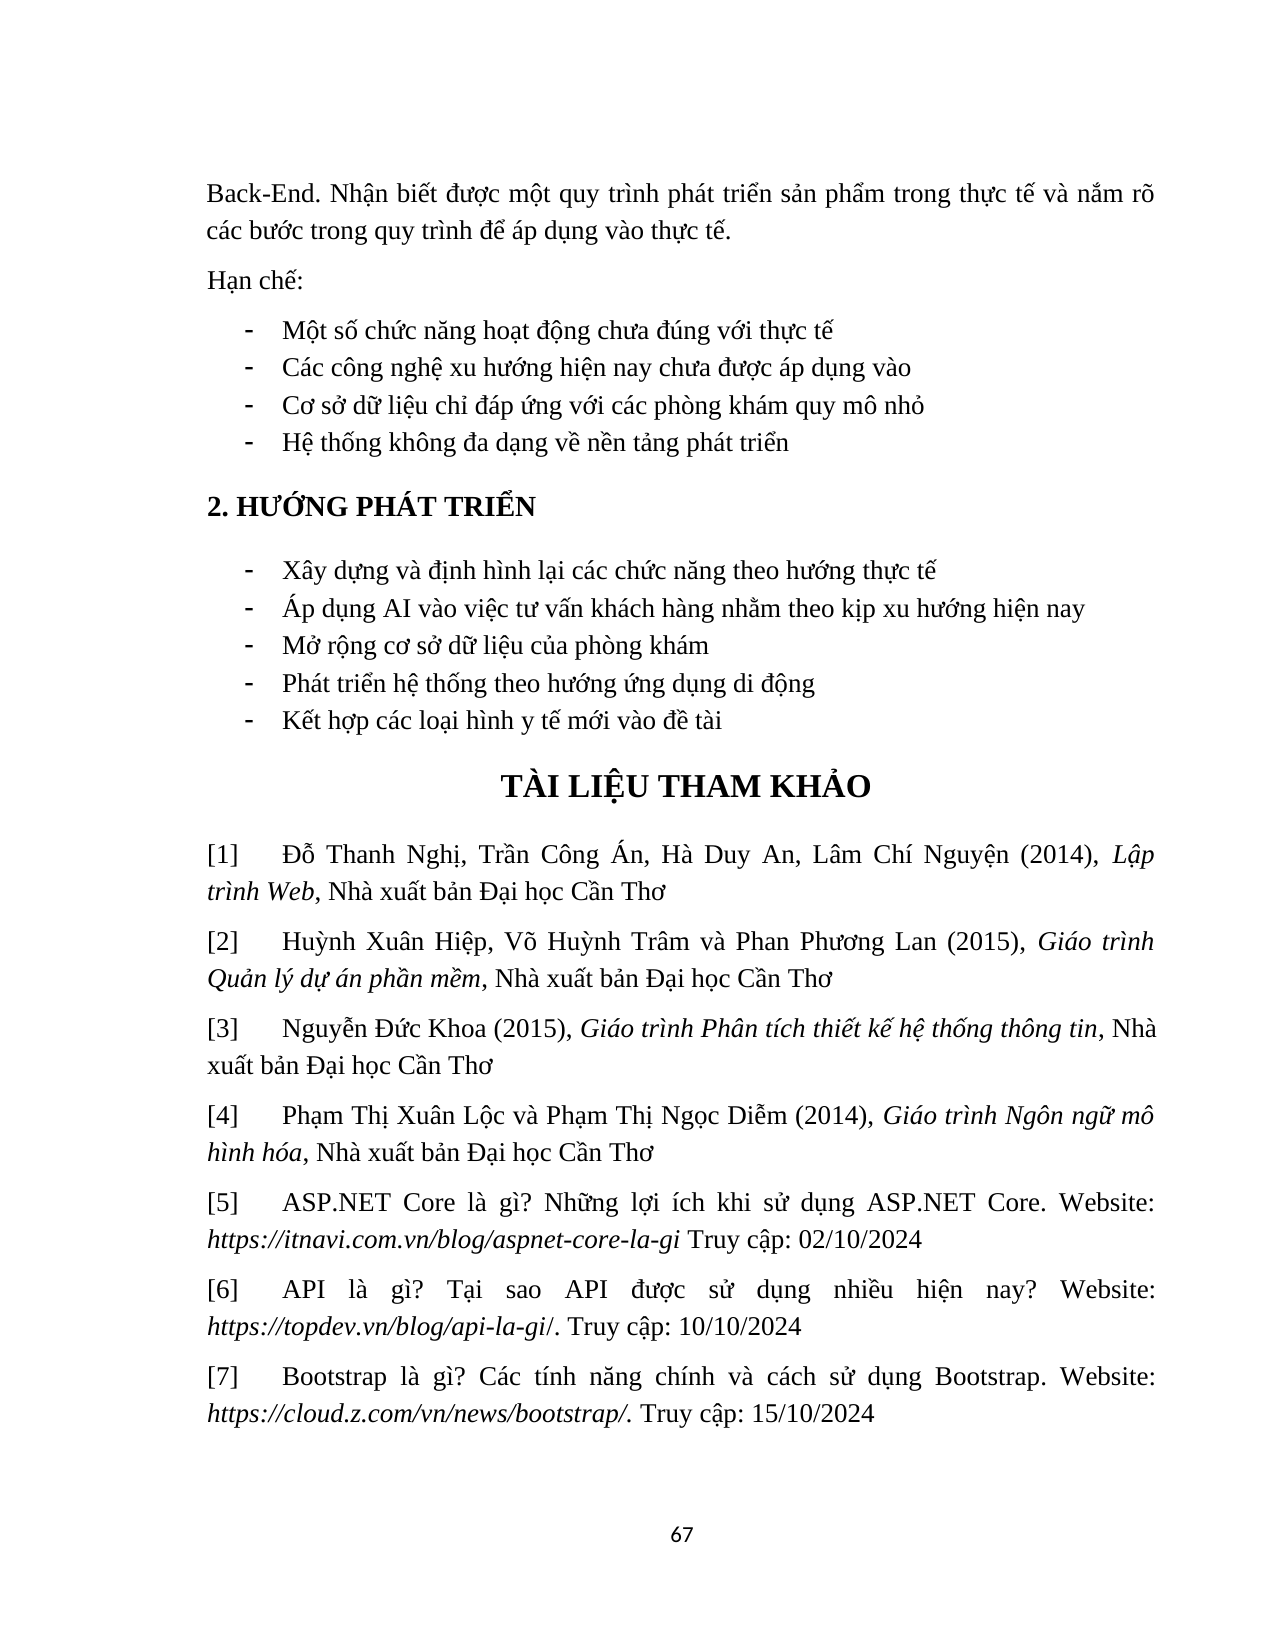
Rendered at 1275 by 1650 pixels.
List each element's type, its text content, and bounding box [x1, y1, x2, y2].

text [6] API là gì? Tại sao API được sử dụng nhiều hiện nay? Website: https://topdev.vn/blog/api-la-gi/. Truy cập: 10/10/2024 [207, 1273, 1157, 1342]
text Hạn chế: [207, 264, 1157, 295]
list Áp dụng AI vào việc tư vấn khách hàng nhằm theo kịp xu hướng hiện nay [244, 592, 1157, 623]
text [7] Bootstrap là gì? Các tính năng chính và cách sử dụng Bootstrap. Website: https://cloud.z.com/vn/news/bootstrap/. Truy cập: 15/10/2024 [207, 1360, 1157, 1429]
text [4] Phạm Thị Xuân Lộc và Phạm Thị Ngọc Diễm (2014), Giáo trình Ngôn ngữ mô hình hóa, Nhà xuất bản Đại học Cần Thơ [207, 1099, 1157, 1167]
list Kết hợp các loại hình y tế mới vào đề tài [244, 704, 1157, 736]
text [1] Đỗ Thanh Nghị, Trần Công Án, Hà Duy An, Lâm Chí Nguyện (2014), Lập trình Web, Nhà xuất bản Đại học Cần Thơ [207, 838, 1157, 906]
text [2] Huỳnh Xuân Hiệp, Võ Huỳnh Trâm và Phan Phương Lan (2015), Giáo trình Quản lý dự án phần mềm, Nhà xuất bản Đại học Cần Thơ [207, 925, 1157, 993]
list Một số chức năng hoạt động chưa đúng với thực tế [244, 314, 1120, 345]
subtitle 2. HƯỚNG PHÁT TRIỂN [207, 489, 1157, 523]
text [206, 177, 1157, 246]
list Cơ sở dữ liệu chỉ đáp ứng với các phòng khám quy mô nhỏ [244, 389, 1120, 420]
text [5] ASP.NET Core là gì? Những lợi ích khi sử dụng ASP.NET Core. Website: https://itnavi.com.vn/blog/aspnet-core-la-gi Truy cập: 02/10/2024 [207, 1186, 1157, 1254]
list Mở rộng cơ sở dữ liệu của phòng khám [244, 629, 1157, 661]
list Hệ thống không đa dạng về nền tảng phát triển [244, 427, 1120, 458]
text [3] Nguyễn Đức Khoa (2015), Giáo trình Phân tích thiết kế hệ thống thông tin, Nhà xuất bản Đại học Cần Thơ [207, 1012, 1157, 1080]
subtitle TÀI LIỆU THAM KHẢO [207, 767, 1157, 805]
list Phát triển hệ thống theo hướng ứng dụng di động [244, 667, 1157, 698]
list Các công nghệ xu hướng hiện nay chưa được áp dụng vào [244, 352, 1120, 383]
list Xây dựng và định hình lại các chức năng theo hướng thực tế [244, 554, 1157, 586]
